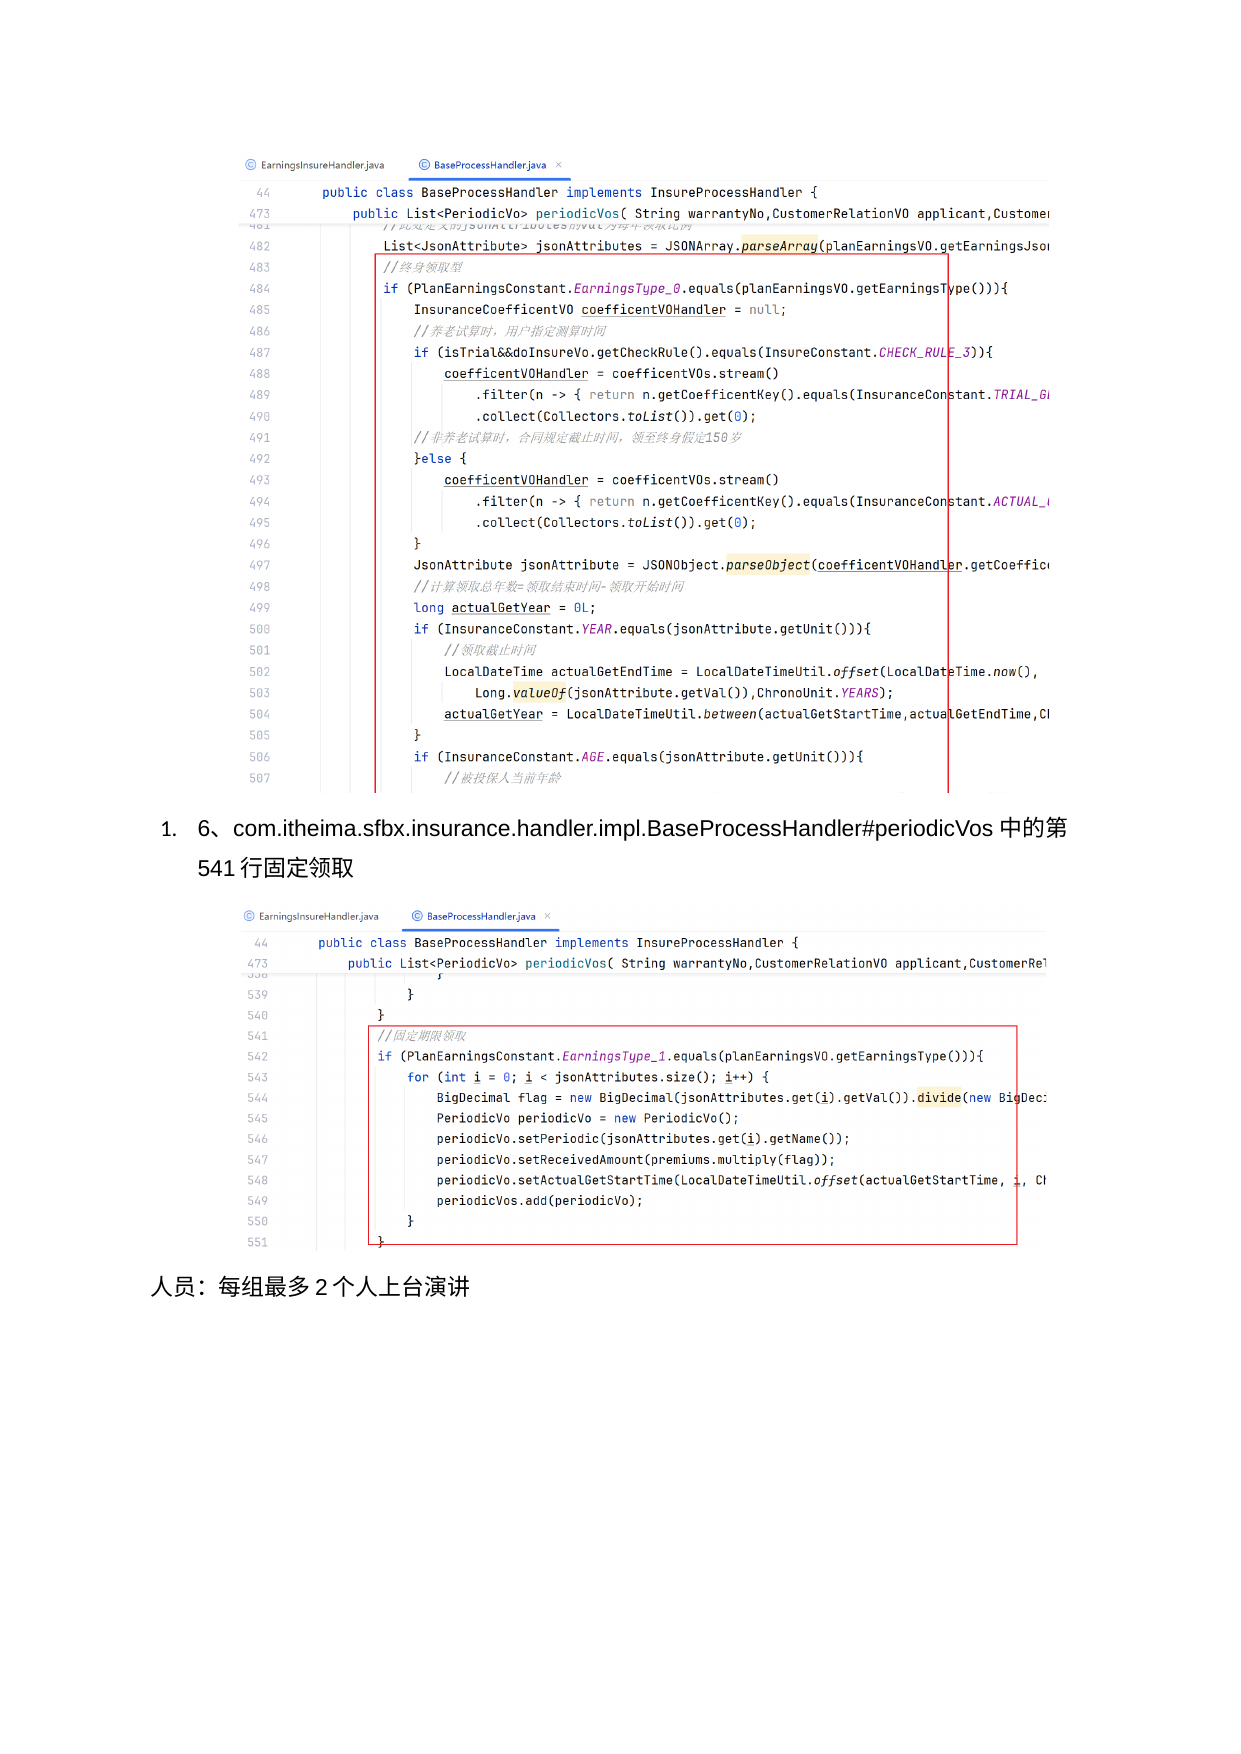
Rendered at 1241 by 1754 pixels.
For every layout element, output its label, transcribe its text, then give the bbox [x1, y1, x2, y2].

picture [241, 902, 1047, 1251]
picture [238, 150, 1050, 793]
text 人员：每组最多2个人上台演讲 [150, 1269, 1090, 1302]
list 6、com.itheima.sfbx.insurance.handler.impl.BaseProcessHandler#periodicVos 中的第541行固定领取 [160, 810, 1090, 883]
